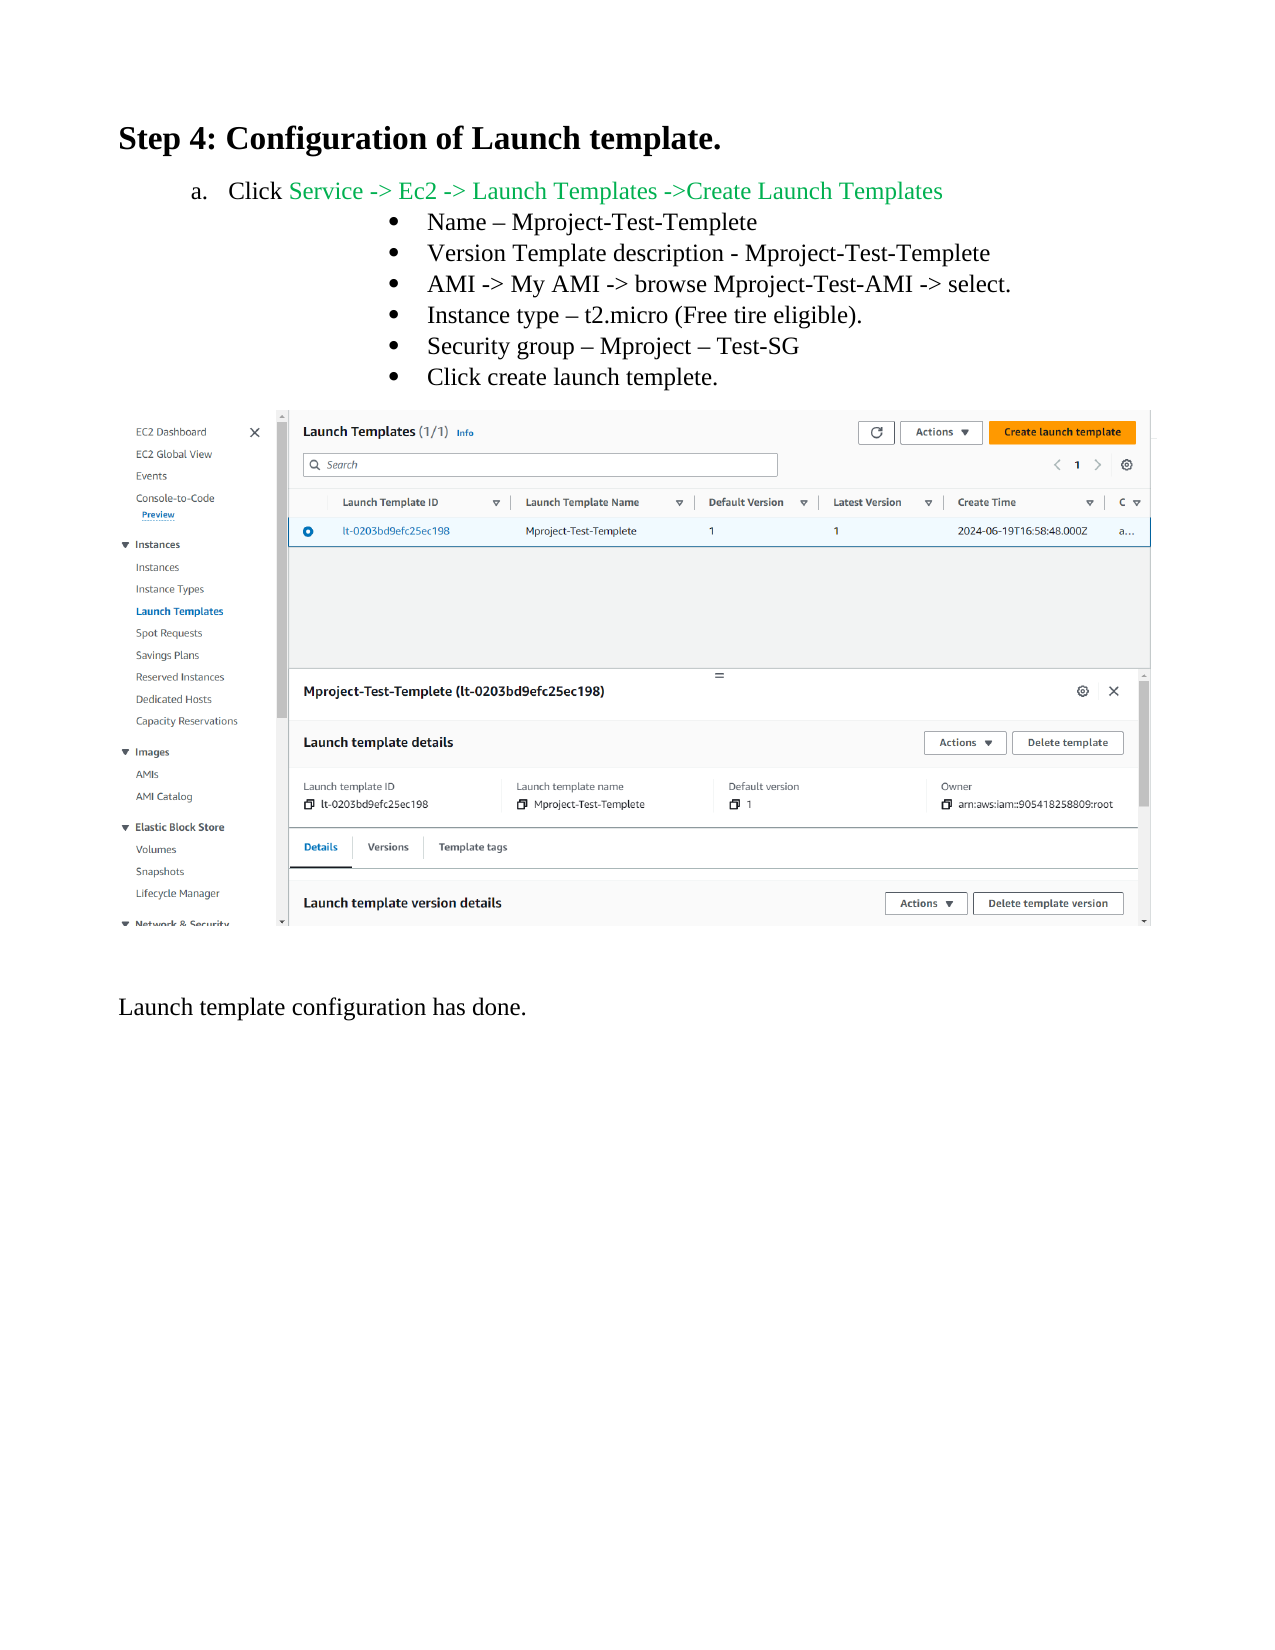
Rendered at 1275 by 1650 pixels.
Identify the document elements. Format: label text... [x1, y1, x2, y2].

list Click Service -> Ec2 -> Launch Templates ->Create Launch Templates [191, 176, 1157, 205]
list Version Template description - Mproject-Test-Templete [389, 238, 1157, 267]
list Name – Mproject-Test-Templete [389, 207, 1157, 236]
list Click create launch templete. [389, 362, 1157, 391]
list Security group – Mproject – Test-SG [389, 331, 1157, 360]
picture [118, 410, 1157, 926]
text Step 4: Configuration of Launch template. [118, 118, 1157, 156]
text Launch template configuration has done. [118, 992, 1157, 1021]
list Instance type – t2.micro (Free tire eligible). [389, 300, 1157, 329]
list AMI -> My AMI -> browse Mproject-Test-AMI -> select. [389, 269, 1157, 298]
